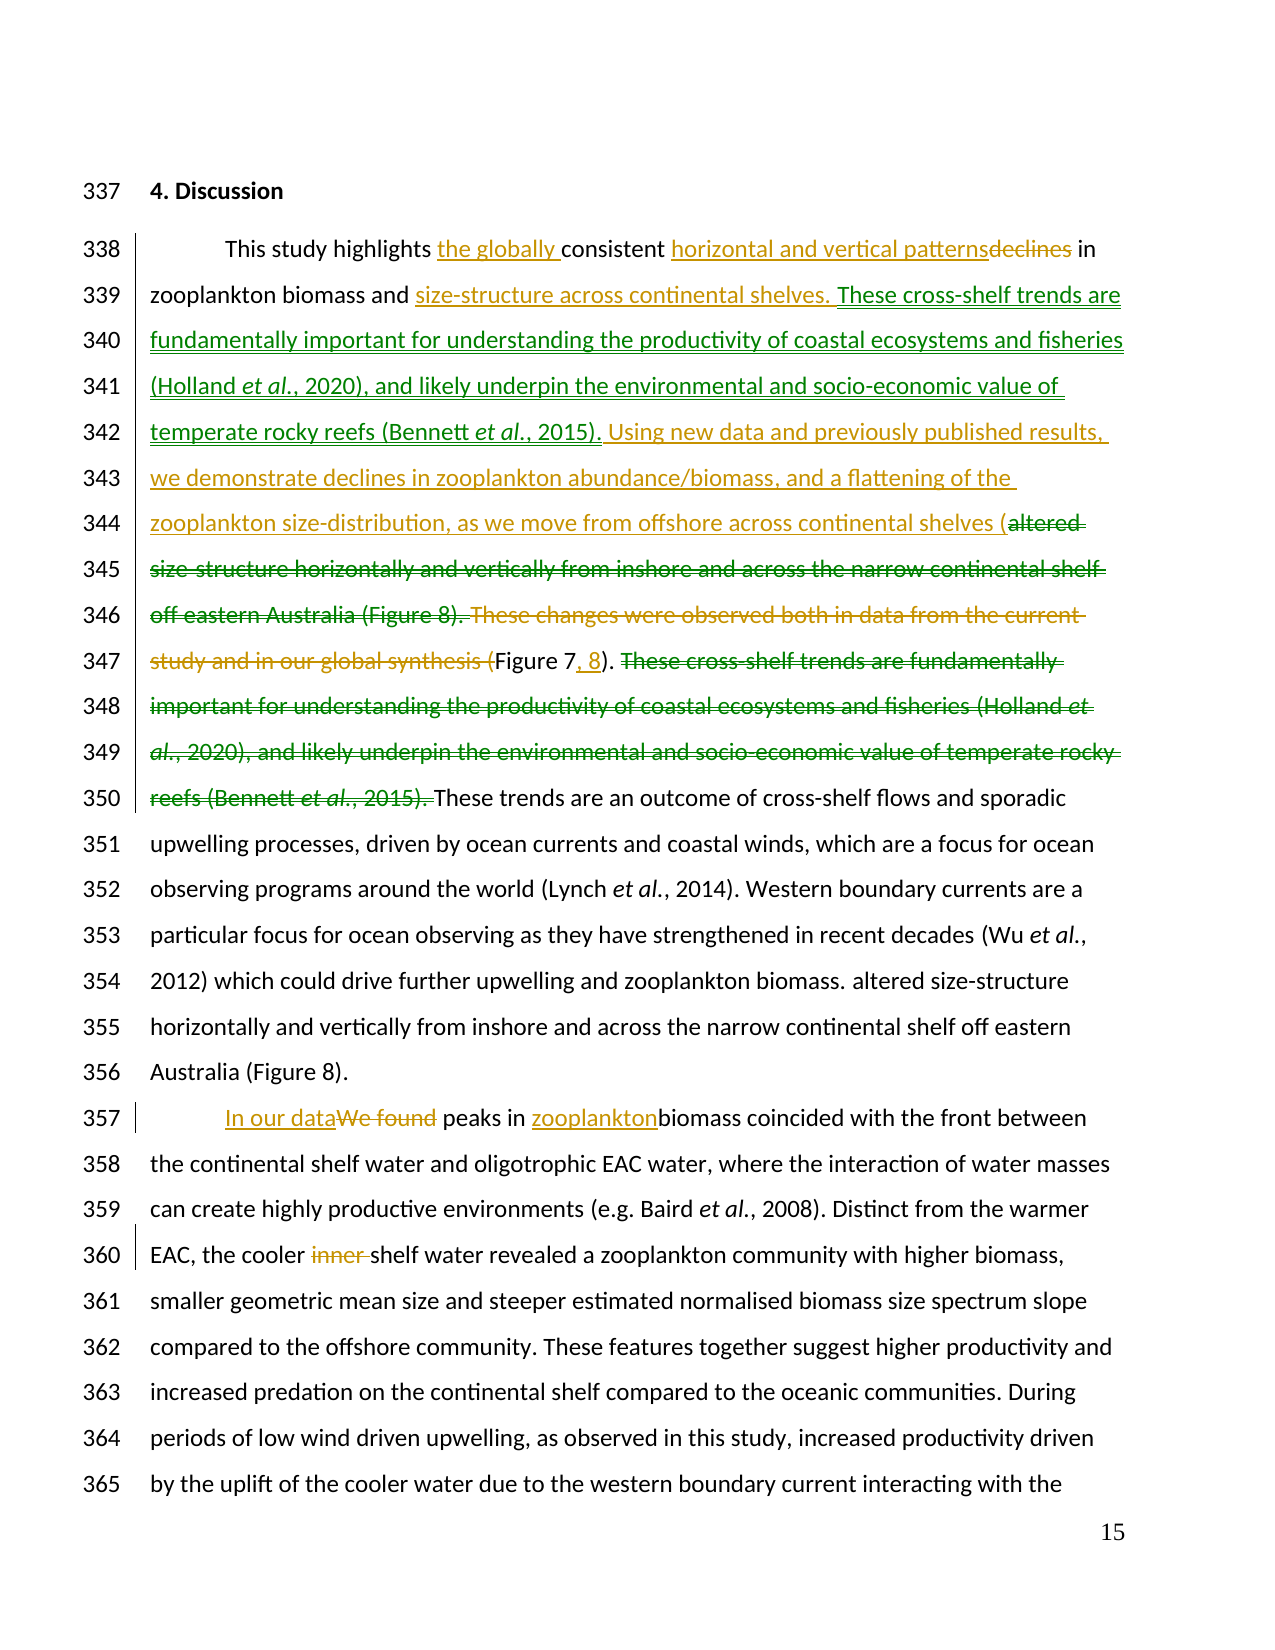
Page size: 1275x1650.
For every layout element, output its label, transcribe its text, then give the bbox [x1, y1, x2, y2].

subtitle 4. Discussion [150, 175, 1125, 206]
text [150, 1102, 1125, 1498]
text This study highlights consistent in zooplankton biomass and Figure 7). These trends are an outcome of cross-shelf flows and sporadic upwelling processes, driven by ocean currents and coastal winds, which are a focus for ocean observing programs around the world (Lynch et al., 2014). Western boundary currents are a particular focus for ocean observing as they have strengthened in recent decades (Wu et al., 2012) which could drive further upwelling and zooplankton biomass. [150, 233, 1125, 1087]
